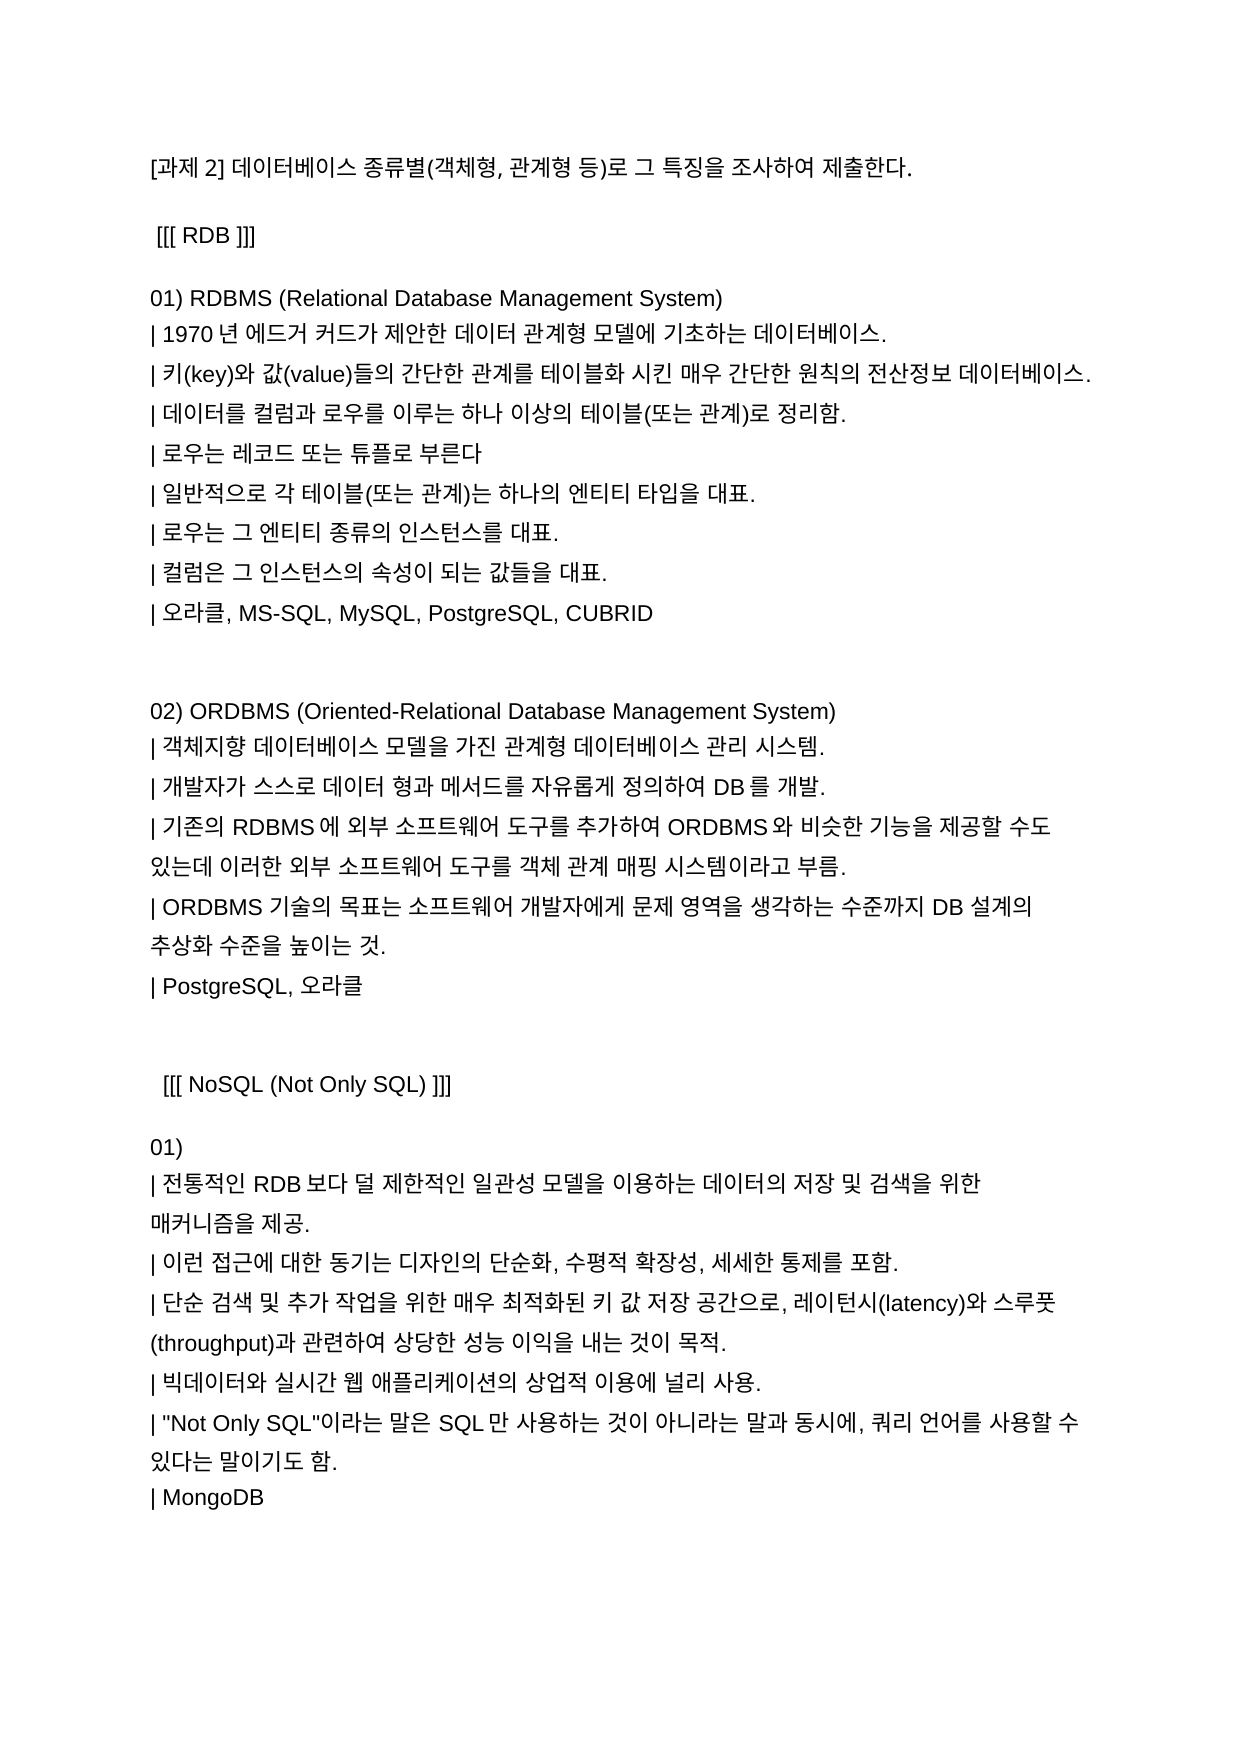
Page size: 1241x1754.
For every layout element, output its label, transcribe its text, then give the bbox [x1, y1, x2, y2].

text [과제2] 데이터베이스 종류별(객체형, 관계형 등)로 그 특징을 조사하여 제출한다. [150, 150, 1090, 183]
text | 빅데이터와 실시간 웹 애플리케이션의 상업적 이용에 널리 사용. [150, 1364, 1090, 1398]
text | 개발자가 스스로 데이터 형과 메서드를 자유롭게 정의하여 DB를 개발. [150, 769, 1090, 802]
text | 키(key)와 값(value)들의 간단한 관계를 테이블화 시킨 매우 간단한 원칙의 전산정보 데이터베이스. [150, 356, 1090, 389]
text | 오라클, MS-SQL, MySQL, PostgreSQL, CUBRID [150, 595, 1090, 628]
text | 로우는 그 엔티티 종류의 인스턴스를 대표. [150, 515, 1090, 548]
text | 이런 접근에 대한 동기는 디자인의 단순화, 수평적 확장성, 세세한 통제를 포함. [150, 1245, 1090, 1278]
text | ORDBMS 기술의 목표는 소프트웨어 개발자에게 문제 영역을 생각하는 수준까지 DB 설계의 추상화 수준을 높이는 것. [150, 888, 1090, 961]
text [[[ RDB ]]] [150, 222, 1090, 248]
text | 컬럼은 그 인스턴스의 속성이 되는 값들을 대표. [150, 555, 1090, 588]
text | 전통적인 RDB보다 덜 제한적인 일관성 모델을 이용하는 데이터의 저장 및 검색을 위한 매커니즘을 제공. [150, 1166, 1090, 1239]
text | 데이터를 컬럼과 로우를 이루는 하나 이상의 테이블(또는 관계)로 정리함. [150, 396, 1090, 429]
text | 기존의 RDBMS에 외부 소프트웨어 도구를 추가하여 ORDBMS와 비슷한 기능을 제공할 수도 있는데 이러한 외부 소프트웨어 도구를 객체 관계 매핑 시스템이라고 부름. [150, 809, 1090, 882]
text | 일반적으로 각 테이블(또는 관계)는 하나의 엔티티 타입을 대표. [150, 475, 1090, 509]
text | MongoDB [150, 1484, 1090, 1510]
text | 로우는 레코드 또는 튜플로 부른다 [150, 436, 1090, 469]
text [[[ NoSQL (Not Only SQL) ]]] [150, 1071, 1090, 1097]
text | "Not Only SQL"이라는 말은 SQL만 사용하는 것이 아니라는 말과 동시에, 쿼리 언어를 사용할 수 있다는 말이기도 함. [150, 1404, 1090, 1477]
text | 객체지향 데이터베이스 모델을 가진 관계형 데이터베이스 관리 시스템. [150, 729, 1090, 762]
text | 1970년 에드거 커드가 제안한 데이터 관계형 모델에 기초하는 데이터베이스. [150, 316, 1090, 349]
text 02) ORDBMS (Oriented-Relational Database Management System) [150, 698, 1090, 724]
text 01) RDBMS (Relational Database Management System) [150, 285, 1090, 311]
text 01) [150, 1134, 1090, 1160]
text | 단순 검색 및 추가 작업을 위한 매우 최적화된 키 값 저장 공간으로, 레이턴시(latency)와 스루풋(throughput)과 관련하여 상당한 성능 이익을 내는 것이 목적. [150, 1285, 1090, 1358]
text | PostgreSQL, 오라클 [150, 968, 1090, 1001]
